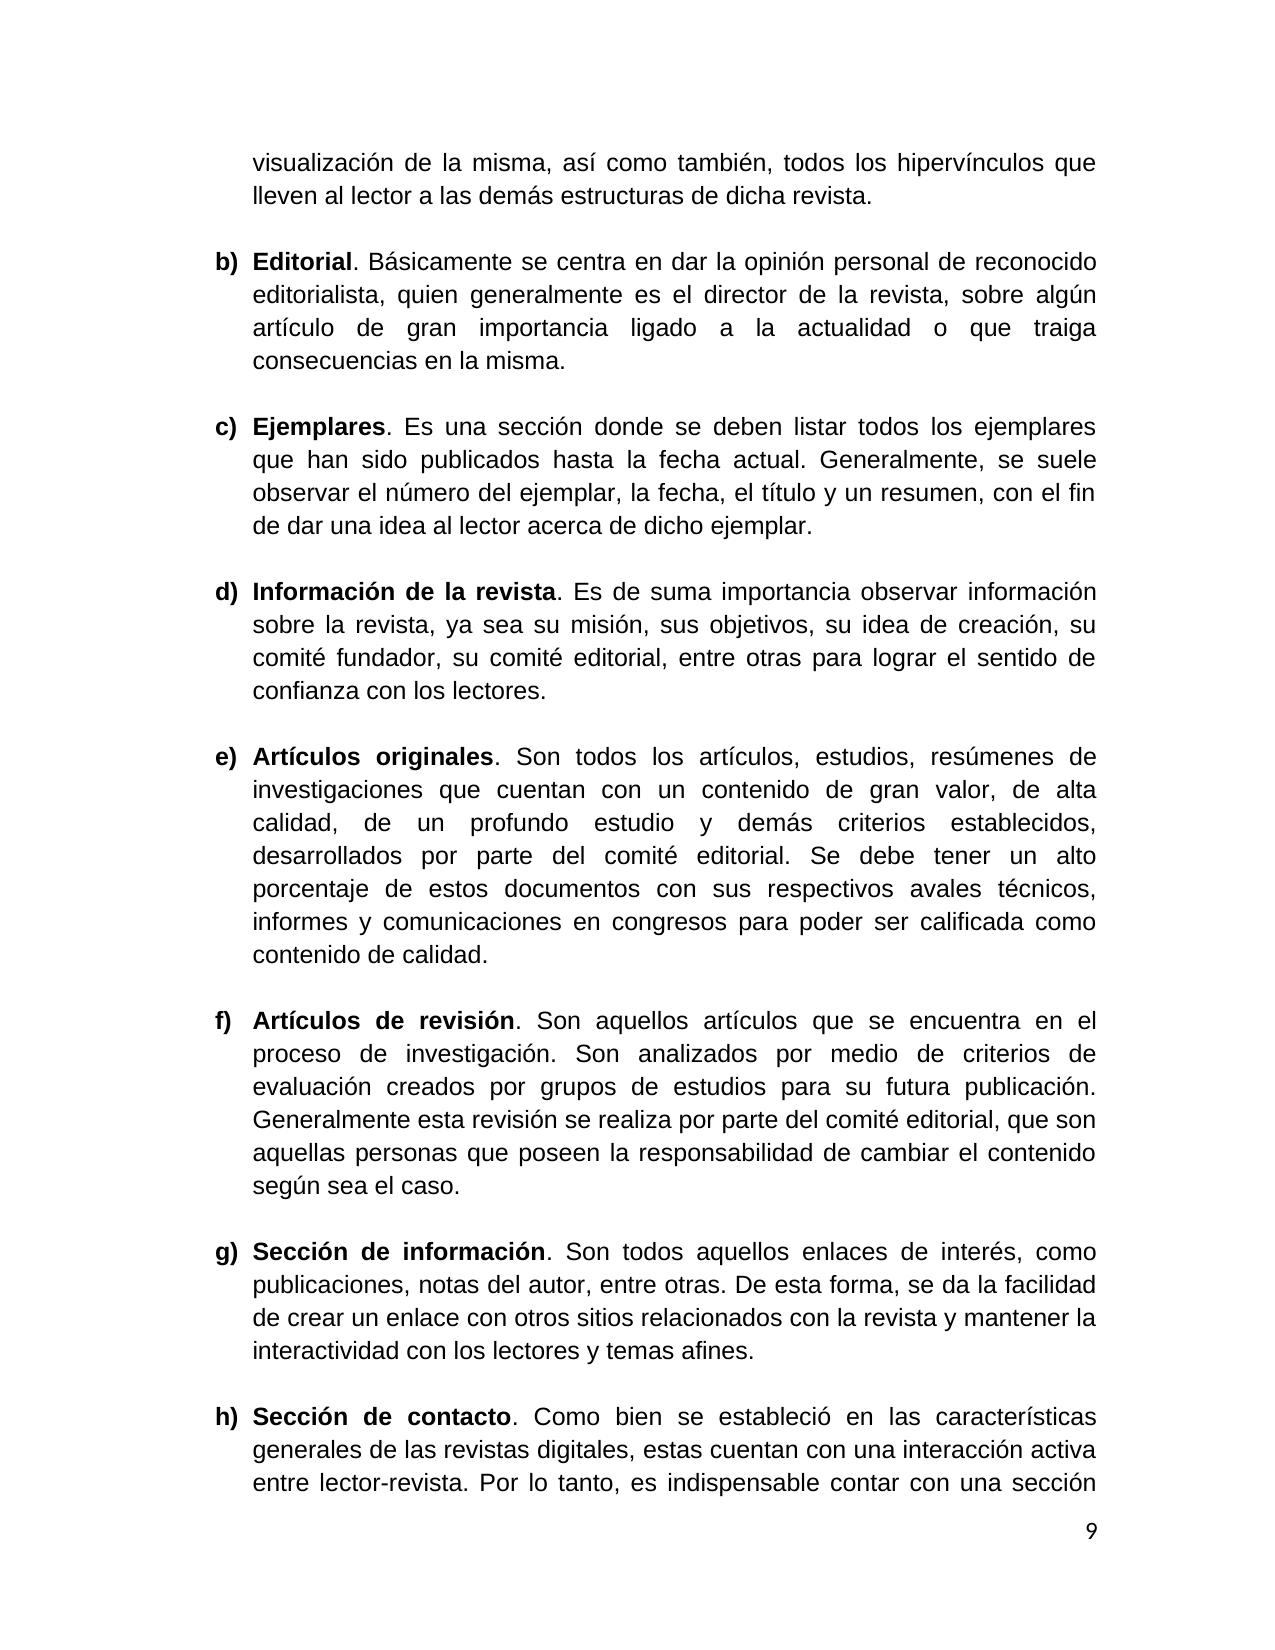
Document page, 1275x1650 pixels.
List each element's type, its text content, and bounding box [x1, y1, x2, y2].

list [215, 1402, 1098, 1497]
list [215, 148, 1098, 209]
list Ejemplares. Es una sección donde se deben listar todos los ejemplares que han sido publicados hasta la fecha actual. Generalmente, se suele observar el número del ejemplar, la fecha, el título y un resumen, con el fin de dar una idea al lector acerca de dicho ejemplar. [215, 412, 1098, 539]
list Artículos de revisión. Son aquellos artículos que se encuentra en el proceso de investigación. Son analizados por medio de criterios de evaluación creados por grupos de estudios para su futura publicación. Generalmente esta revisión se realiza por parte del comité editorial, que son aquellas personas que poseen la responsabilidad de cambiar el contenido según sea el caso. [215, 1006, 1098, 1200]
list Artículos originales. Son todos los artículos, estudios, resúmenes de investigaciones que cuentan con un contenido de gran valor, de alta calidad, de un profundo estudio y demás criterios establecidos, desarrollados por parte del comité editorial. Se debe tener un alto porcentaje de estos documentos con sus respectivos avales técnicos, informes y comunicaciones en congresos para poder ser calificada como contenido de calidad. [215, 742, 1098, 969]
list Sección de información. Son todos aquellos enlaces de interés, como publicaciones, notas del autor, entre otras. De esta forma, se da la facilidad de crear un enlace con otros sitios relacionados con la revista y mantener la interactividad con los lectores y temas afines. [215, 1237, 1098, 1365]
list Información de la revista. Es de suma importancia observar información sobre la revista, ya sea su misión, sus objetivos, su idea de creación, su comité fundador, su comité editorial, entre otras para lograr el sentido de confianza con los lectores. [215, 577, 1098, 705]
list Editorial. Básicamente se centra en dar la opinión personal de reconocido editorialista, quien generalmente es el director de la revista, sobre algún artículo de gran importancia ligado a la actualidad o que traiga consecuencias en la misma. [215, 247, 1098, 374]
